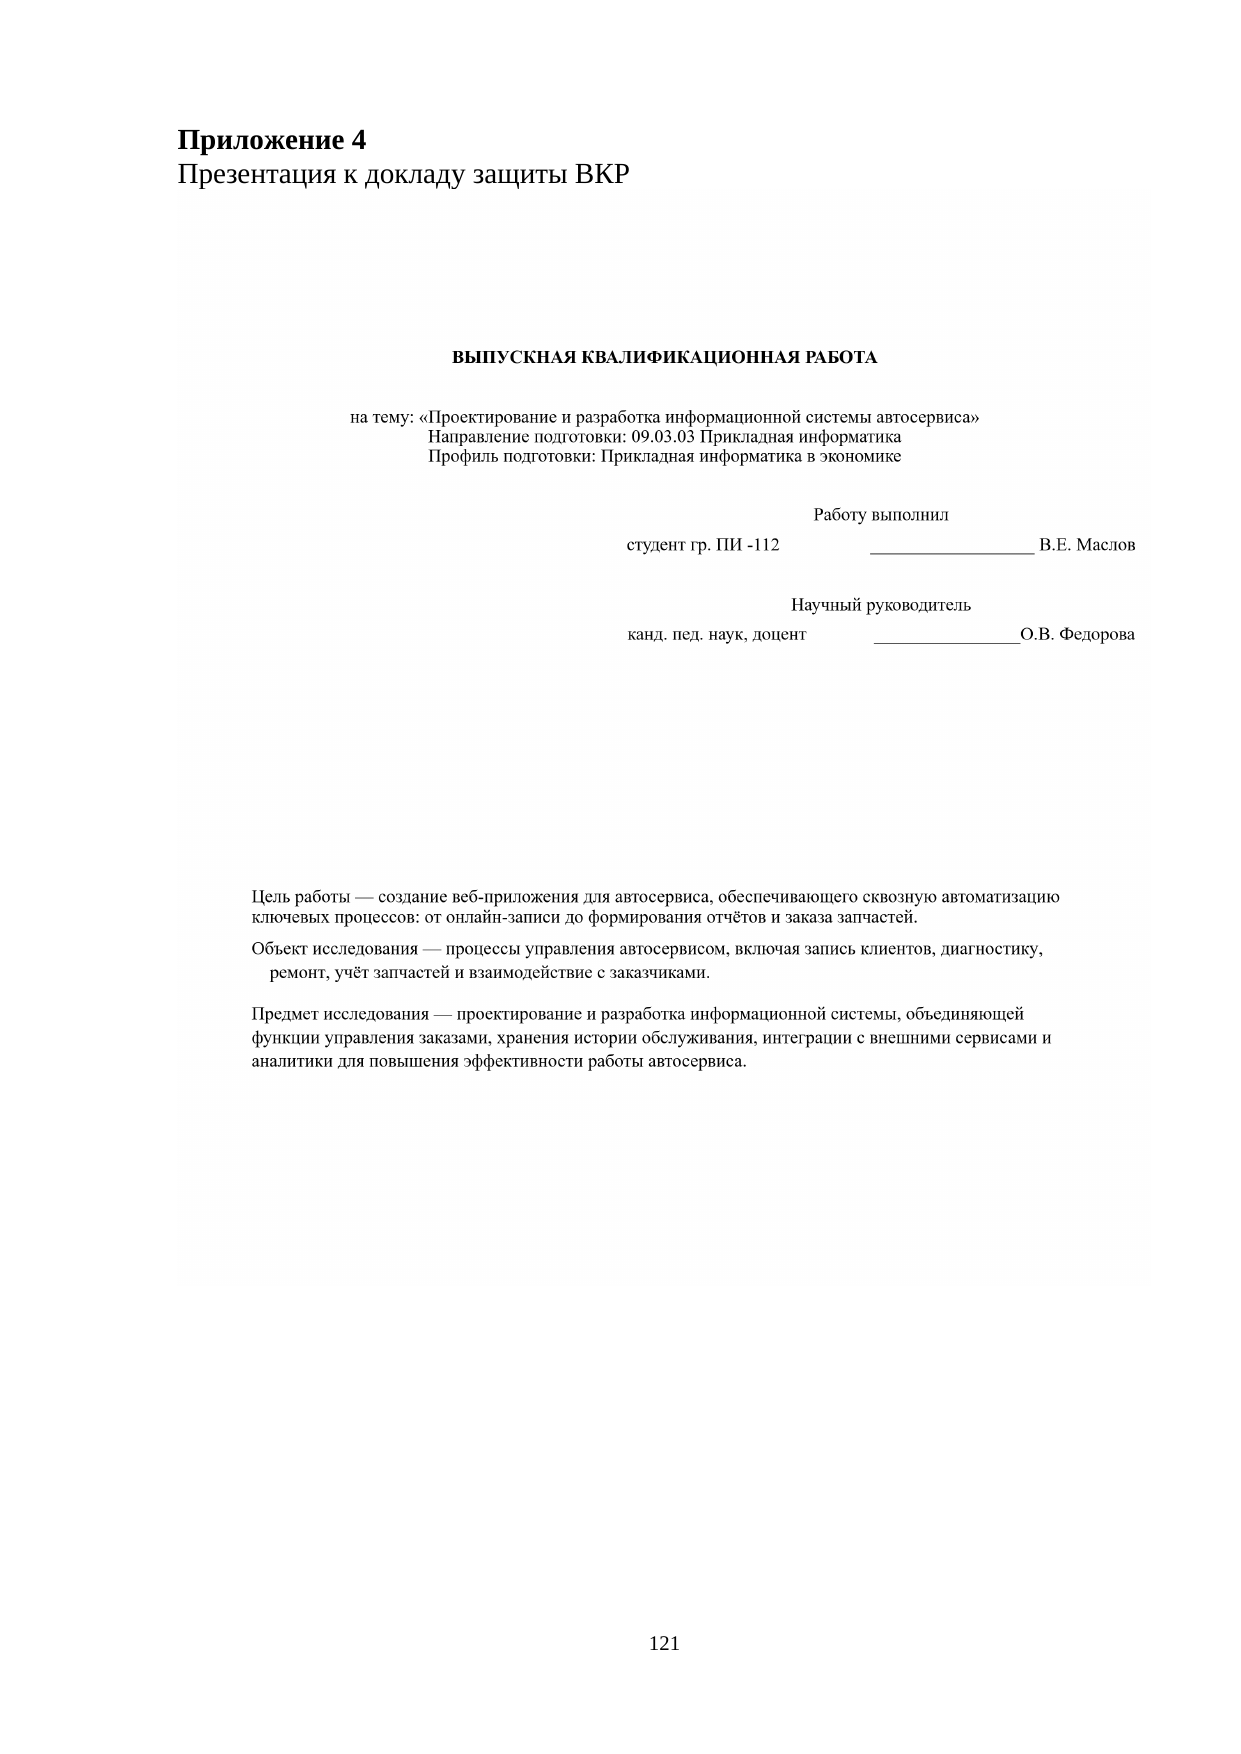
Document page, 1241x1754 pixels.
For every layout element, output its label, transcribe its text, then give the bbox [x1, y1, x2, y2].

subtitle Приложение 4 [177, 122, 1152, 156]
picture [177, 189, 1152, 1286]
text Презентация к докладу защиты ВКР [177, 156, 1152, 189]
